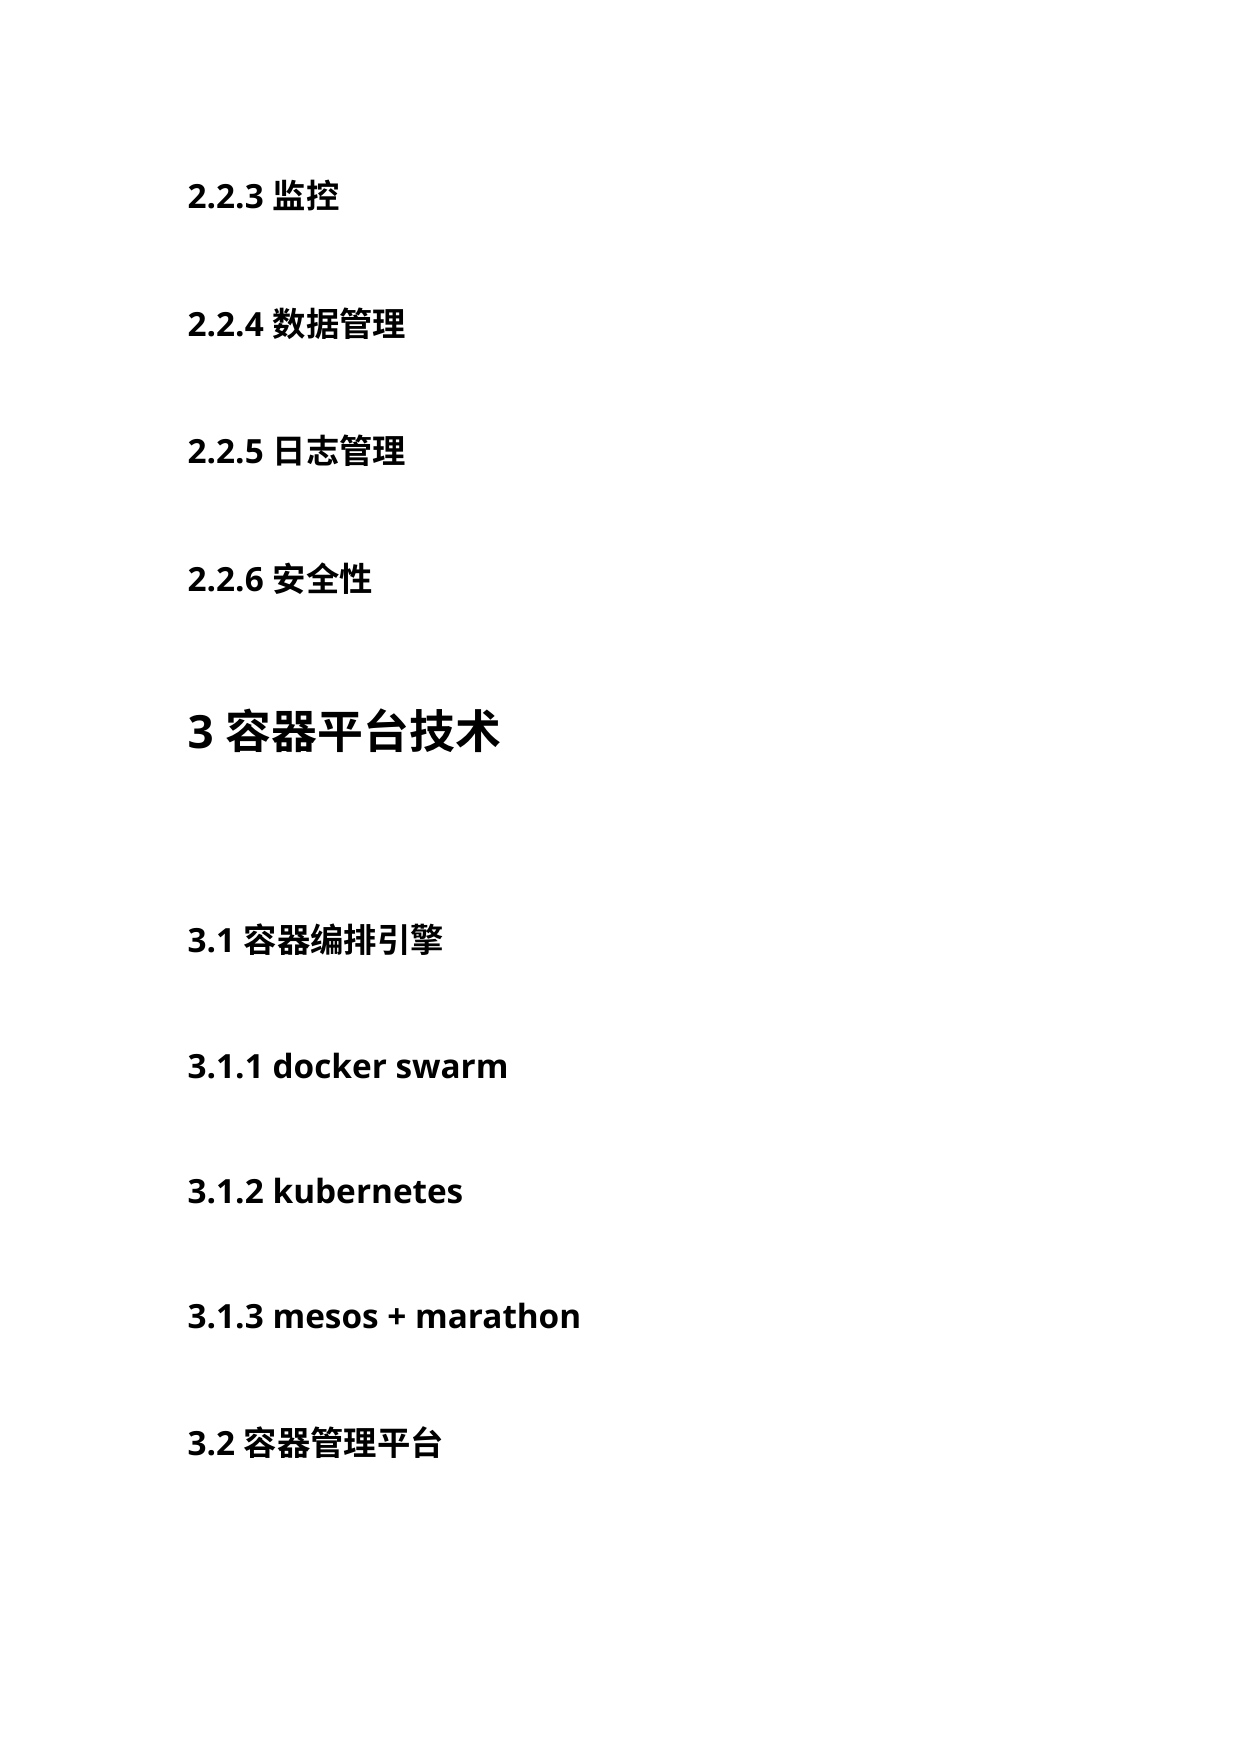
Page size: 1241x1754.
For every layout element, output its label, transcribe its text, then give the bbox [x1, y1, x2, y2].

text 容器管理平台 [187, 1408, 1053, 1473]
text mesos + marathon [187, 1283, 1053, 1348]
text 日志管理 [187, 417, 1053, 482]
text 数据管理 [187, 289, 1053, 354]
text docker swarm [187, 1033, 1053, 1098]
text 容器平台技术 [187, 680, 1053, 777]
text kubernetes [187, 1158, 1053, 1223]
text 容器编排引擎 [187, 906, 1053, 971]
text 安全性 [187, 544, 1053, 609]
text 监控 [187, 162, 1053, 227]
